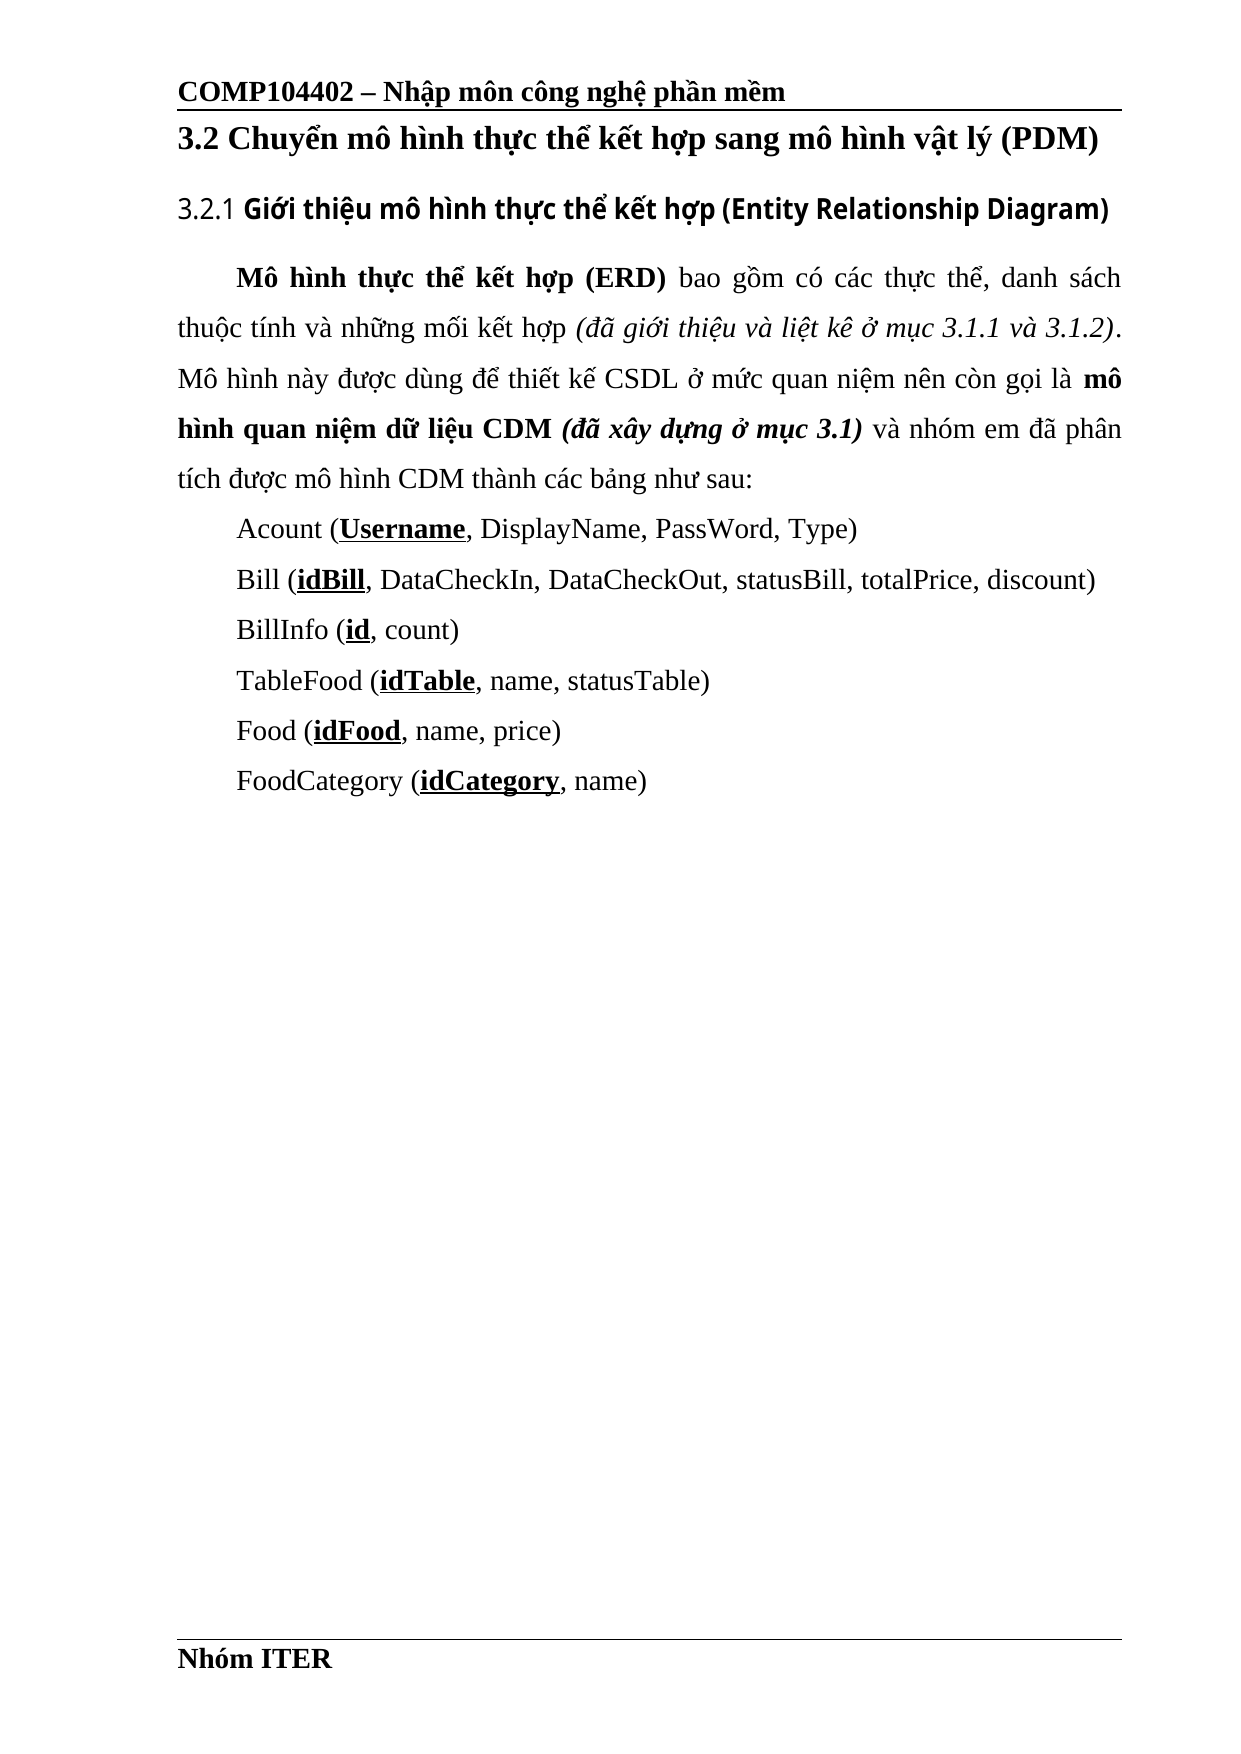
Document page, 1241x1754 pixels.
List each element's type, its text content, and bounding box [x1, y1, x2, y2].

text Mô hình thực thể kết hợp (ERD) bao gồm có các thực thể, danh sách thuộc tính và những mối kết hợp (đã giới thiệu và liệt kê ở mục 3.1.1 và 3.1.2). Mô hình này được dùng để thiết kế CSDL ở mức quan niệm nên còn gọi là mô hình quan niệm dữ liệu CDM (đã xây dựng ở mục 3.1) và nhóm em đã phân tích được mô hình CDM thành các bảng như sau: [177, 260, 1122, 495]
subtitle Chuyển mô hình thực thể kết hợp sang mô hình vật lý (PDM) [177, 118, 1122, 156]
text Food (idFood, name, price) [177, 713, 1122, 746]
text Bill (idBill, DataCheckIn, DataCheckOut, statusBill, totalPrice, discount) [177, 562, 1122, 596]
subtitle Giới thiệu mô hình thực thể kết hợp (Entity Relationship Diagram) [177, 188, 1122, 228]
text Acount (Username, DisplayName, PassWord, Type) [177, 512, 1122, 545]
text TableFood (idTable, name, statusTable) [177, 663, 1122, 696]
text BillInfo (id, count) [177, 612, 1122, 646]
text FoodCategory (idCategory, name) [177, 763, 1122, 797]
